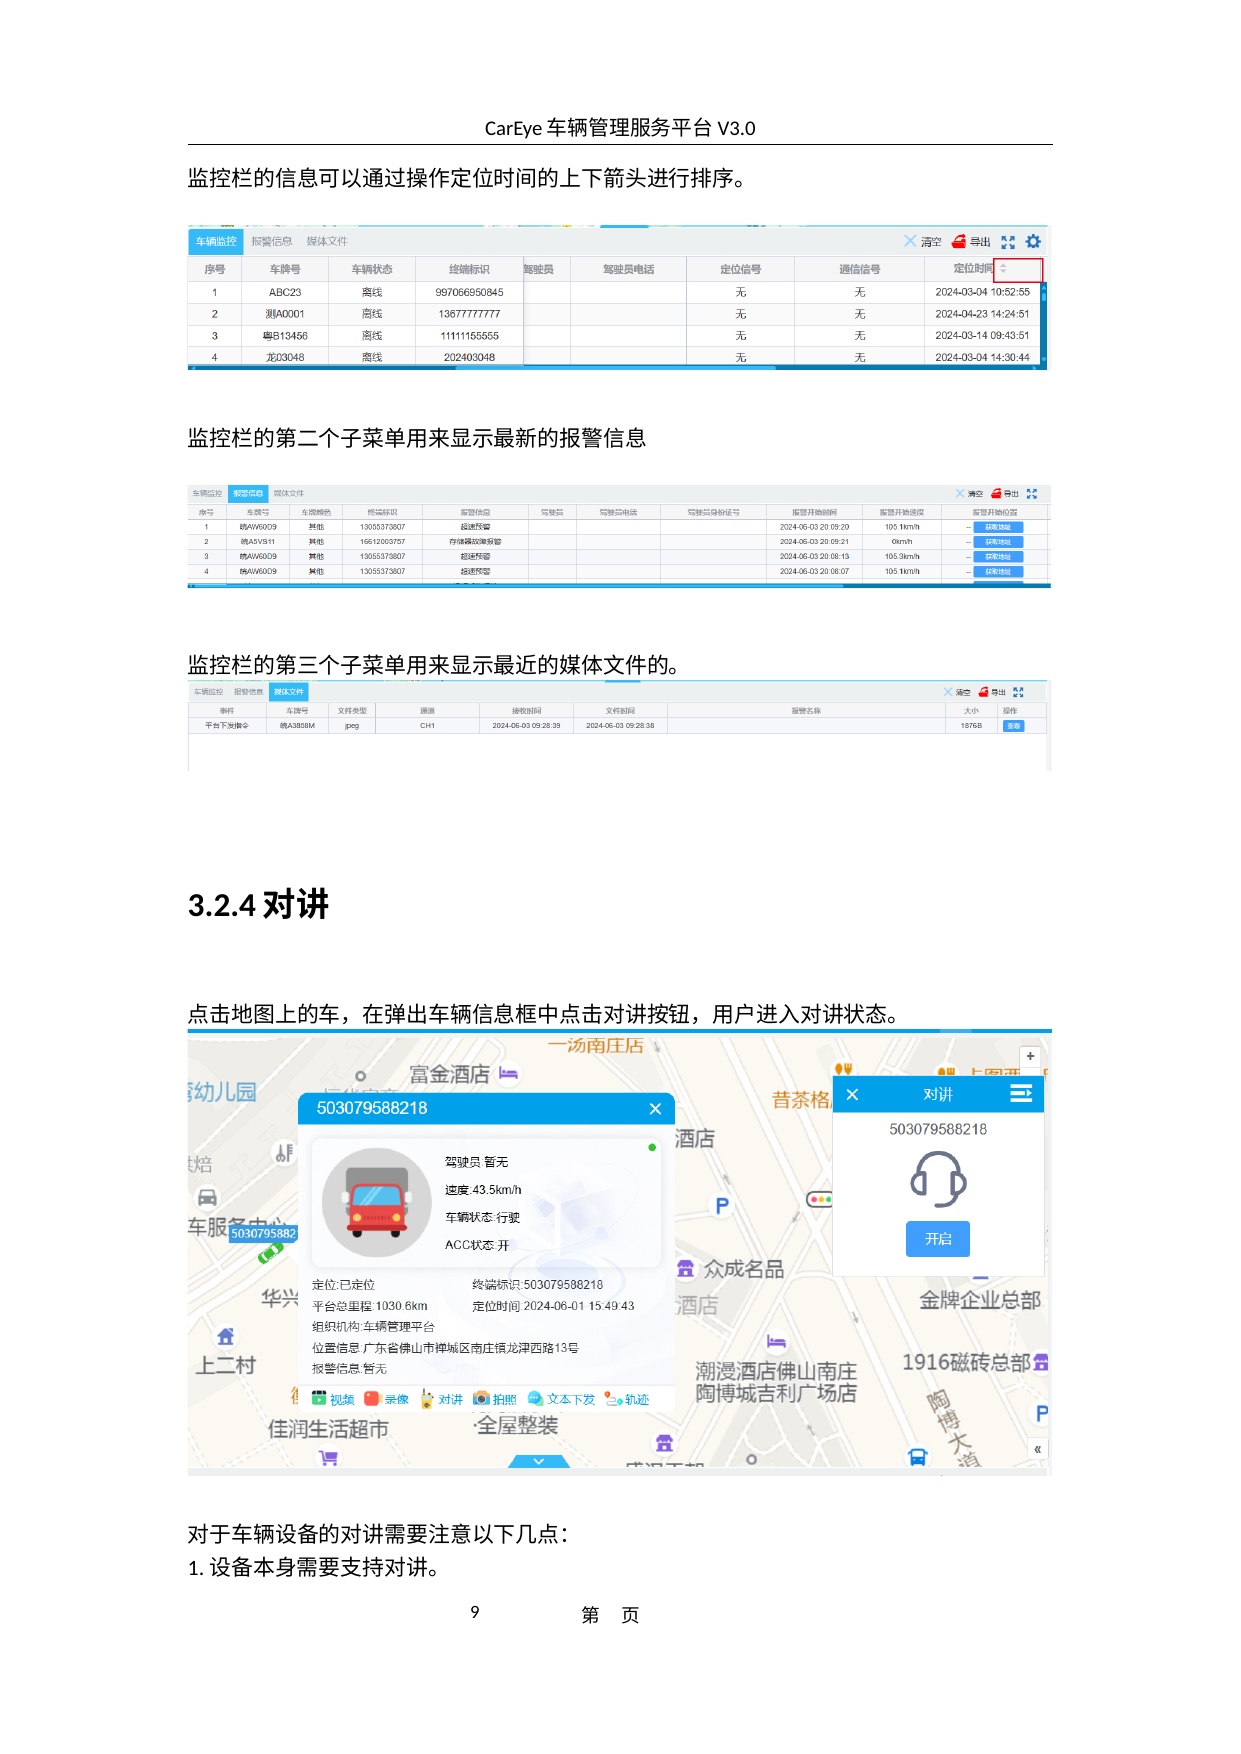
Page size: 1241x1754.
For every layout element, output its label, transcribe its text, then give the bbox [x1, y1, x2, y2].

picture [187, 225, 1052, 370]
subtitle 对讲 [187, 870, 1053, 935]
list 设备本身需要支持对讲。 [187, 1549, 1053, 1582]
picture [187, 485, 1051, 589]
text 监控栏的第二个子菜单用来显示最新的报警信息 [187, 420, 1053, 453]
text 对于车辆设备的对讲需要注意以下几点： [187, 1517, 1053, 1549]
picture [187, 680, 1052, 771]
text 监控栏的信息可以通过操作定位时间的上下箭头进行排序。 [187, 160, 1053, 193]
text 监控栏的第三个子菜单用来显示最近的媒体文件的。 [187, 648, 1053, 680]
picture [187, 1029, 1052, 1476]
text 点击地图上的车，在弹出车辆信息框中点击对讲按钮，用户进入对讲状态。 [187, 997, 1053, 1029]
